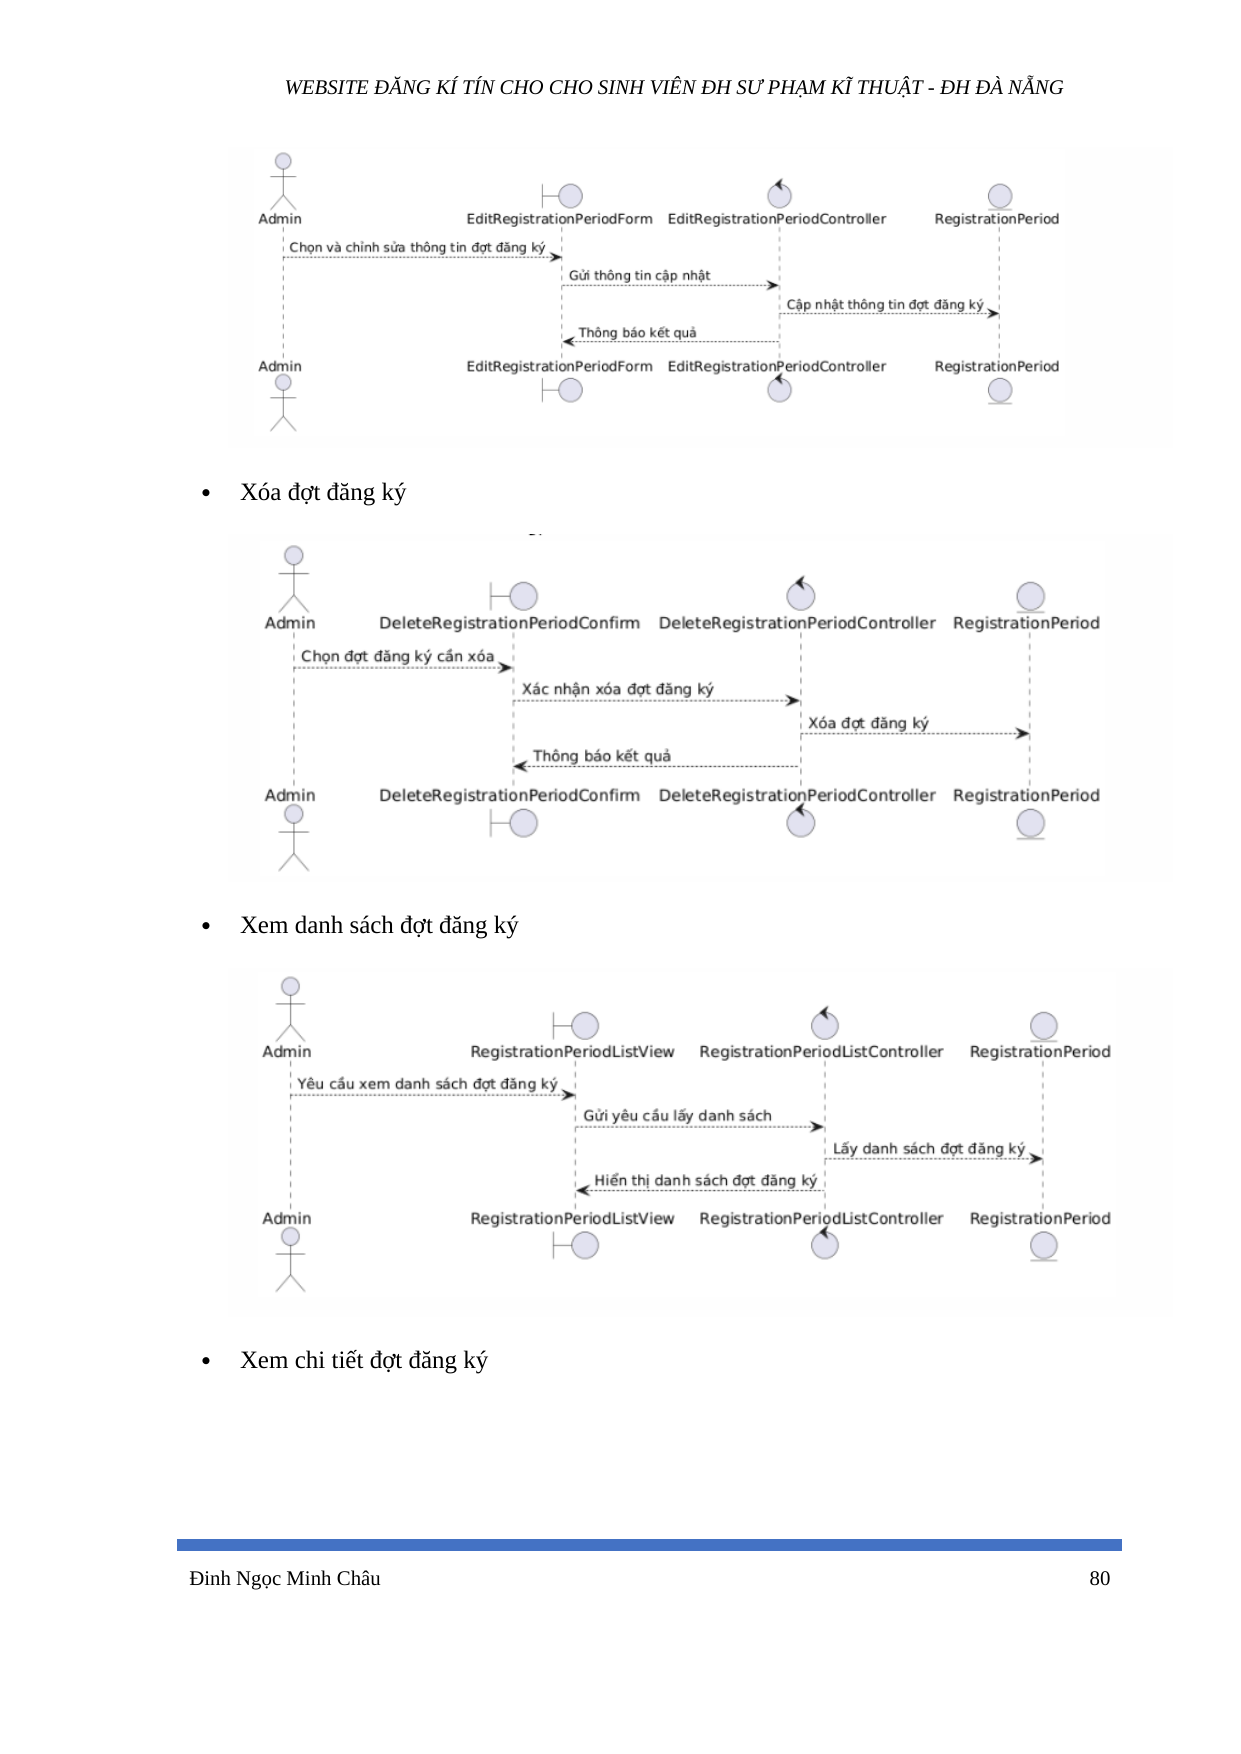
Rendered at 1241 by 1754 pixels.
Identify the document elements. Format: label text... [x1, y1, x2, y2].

picture [228, 147, 1174, 448]
list Xem chi tiết đợt đăng ký [202, 1346, 1122, 1374]
list Xem danh sách đợt đăng ký [202, 911, 1122, 939]
picture [228, 968, 1174, 1317]
picture [228, 534, 1174, 882]
list Xóa đợt đăng ký [202, 477, 1122, 505]
